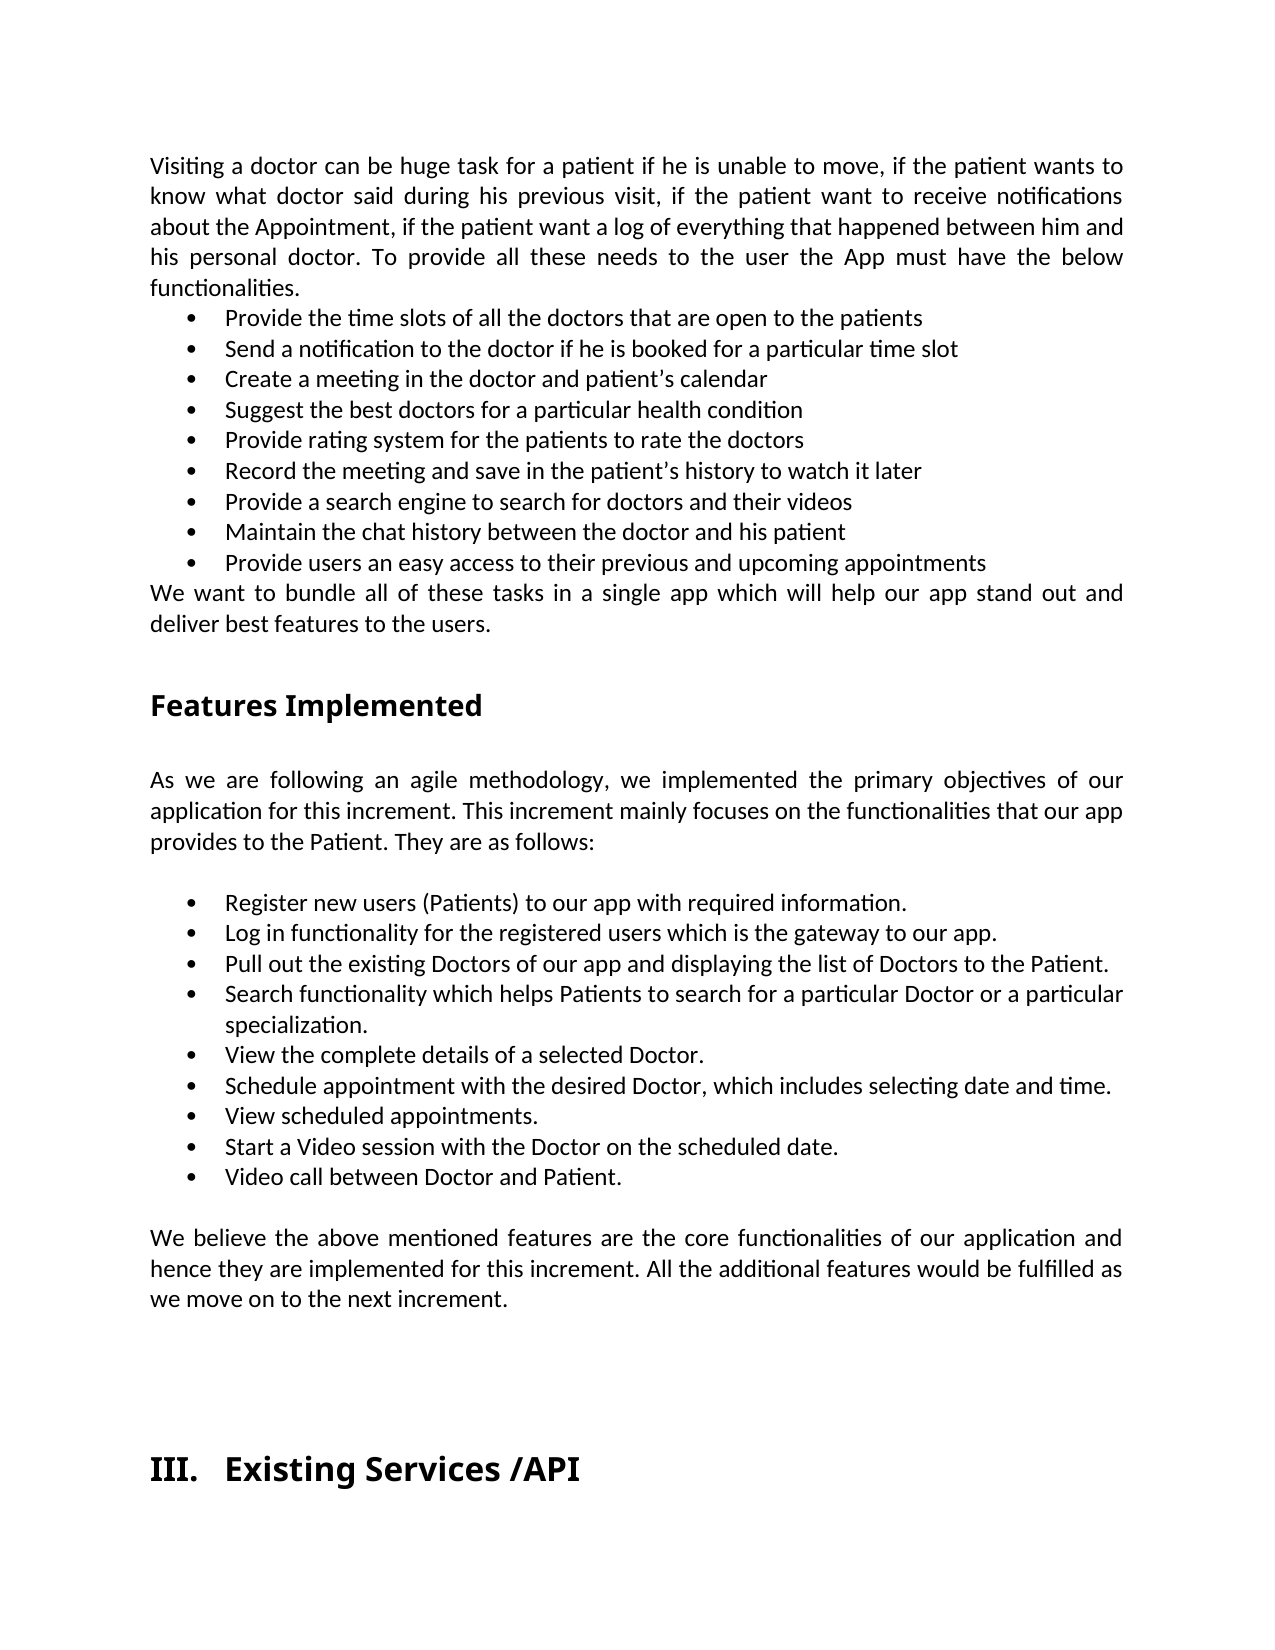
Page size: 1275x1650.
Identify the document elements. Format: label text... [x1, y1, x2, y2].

list Record the meeting and save in the patient’s history to watch it later [187, 455, 1125, 486]
list Schedule appointment with the desired Doctor, which includes selecting date and time. [187, 1070, 1125, 1100]
text III. Existing Services /API [150, 1446, 1125, 1492]
list Log in functionality for the registered users which is the gateway to our app. [187, 917, 1125, 948]
text As we are following an agile methodology, we implemented the primary objectives of our application for this increment. This increment mainly focuses on the functionalities that our app provides to the Patient. They are as follows: [150, 764, 1125, 856]
list Video call between Doctor and Patient. [187, 1161, 1125, 1192]
list Provide users an easy access to their previous and upcoming appointments [187, 547, 1125, 577]
text Visiting a doctor can be huge task for a patient if he is unable to move, if the patient wants to know what doctor said during his previous visit, if the patient want to receive notifications about the Appointment, if the patient want a log of everything that happened between him and his personal doctor. To provide all these needs to the user the App must have the below functionalities. [150, 150, 1125, 303]
list Create a meeting in the doctor and patient’s calendar [187, 364, 1125, 394]
list Provide a search engine to search for doctors and their videos [187, 486, 1125, 516]
list View the complete details of a selected Doctor. [187, 1039, 1125, 1070]
text Features Implemented [150, 685, 1125, 725]
list Provide rating system for the patients to rate the doctors [187, 425, 1125, 455]
text We believe the above mentioned features are the core functionalities of our application and hence they are implemented for this increment. All the additional features would be fulfilled as we move on to the next increment. [150, 1222, 1125, 1314]
list Suggest the best doctors for a particular health condition [187, 394, 1125, 425]
list Maintain the chat history between the doctor and his patient [187, 516, 1125, 547]
list Pull out the existing Doctors of our app and displaying the list of Doctors to the Patient. [187, 948, 1125, 978]
text We want to bundle all of these tasks in a single app which will help our app stand out and deliver best features to the users. [150, 577, 1125, 638]
list Register new users (Patients) to our app with required information. [187, 887, 1125, 917]
list Search functionality which helps Patients to search for a particular Doctor or a particular specialization. [187, 978, 1125, 1039]
list Send a notification to the doctor if he is booked for a particular time slot [187, 333, 1125, 364]
list View scheduled appointments. [187, 1100, 1125, 1131]
list Provide the time slots of all the doctors that are open to the patients [187, 303, 1125, 333]
list Start a Video session with the Doctor on the scheduled date. [187, 1131, 1125, 1161]
